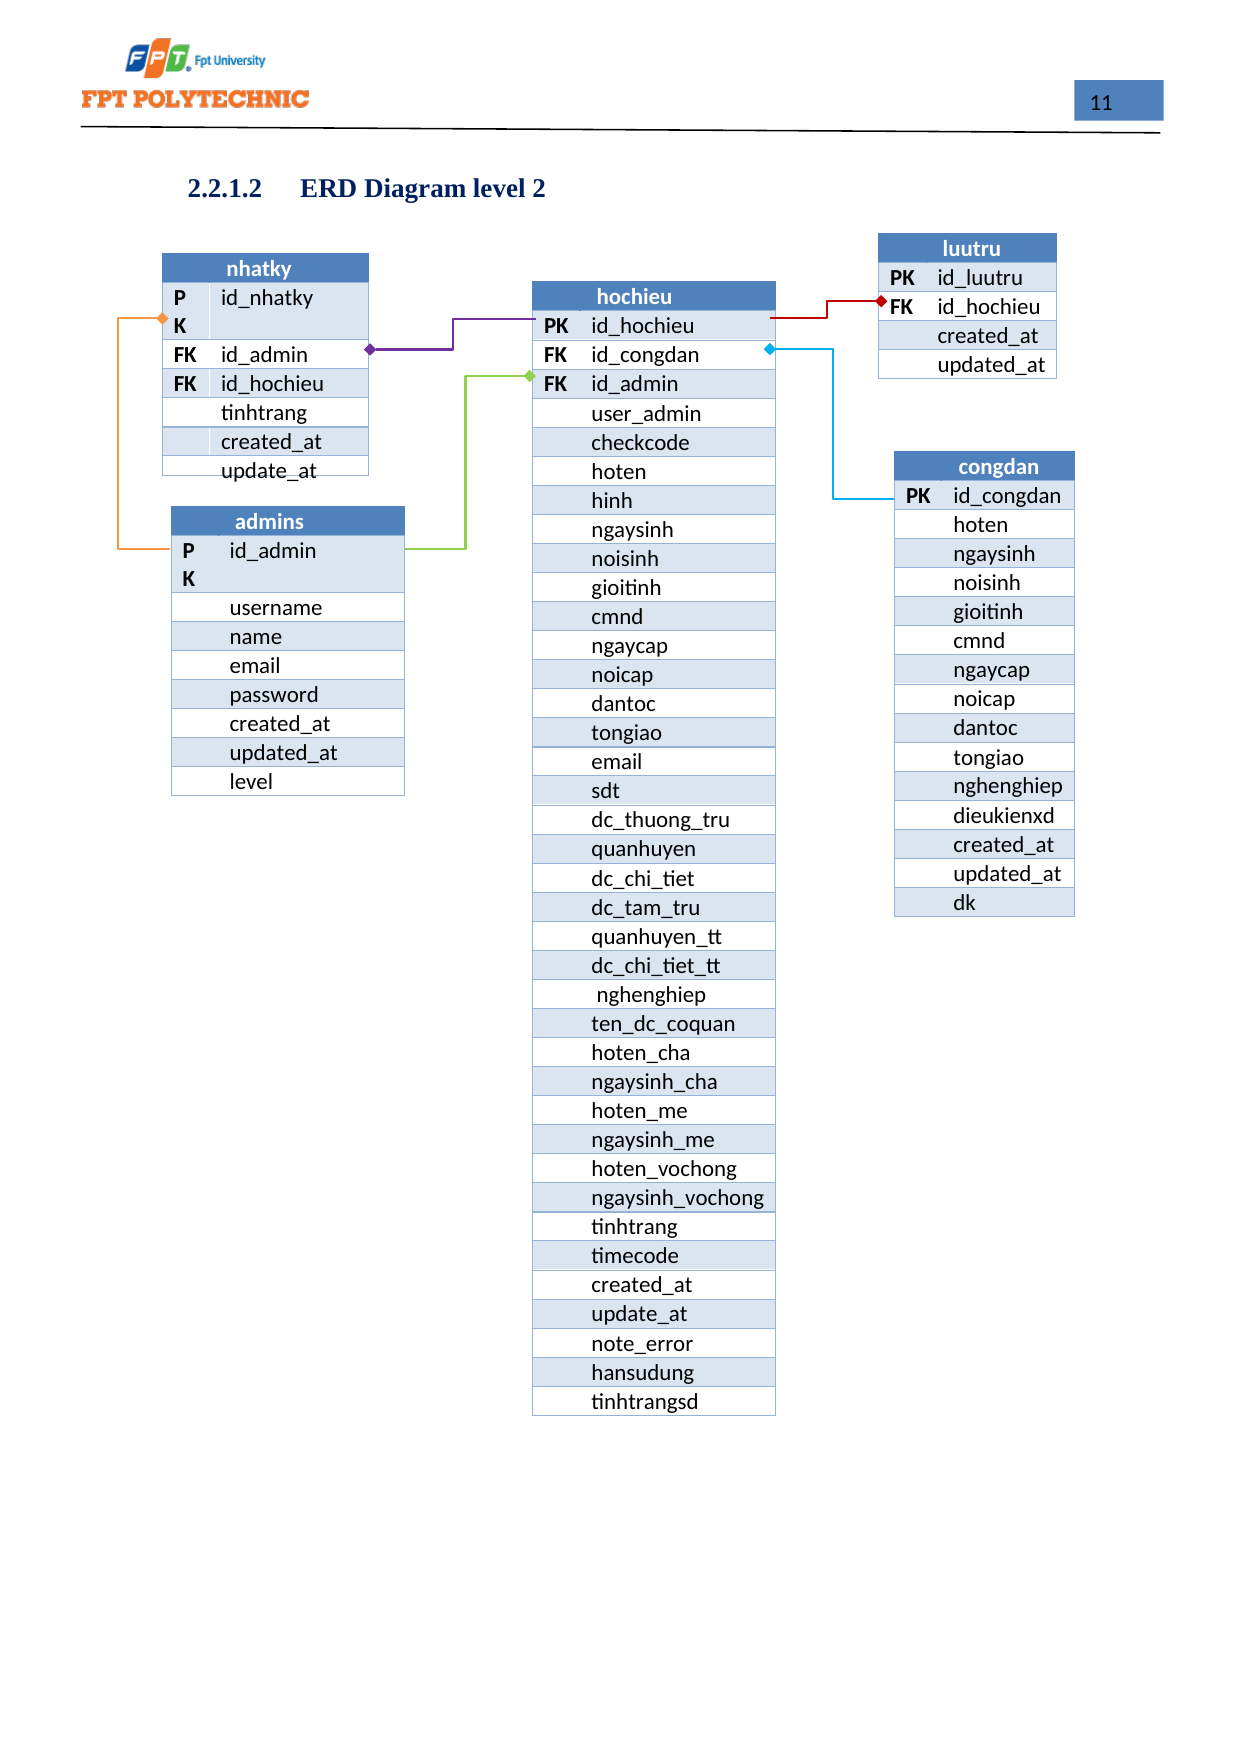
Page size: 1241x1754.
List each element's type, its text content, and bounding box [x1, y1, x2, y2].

list ERD Diagram level 2 [187, 172, 1165, 203]
picture [75, 32, 324, 116]
